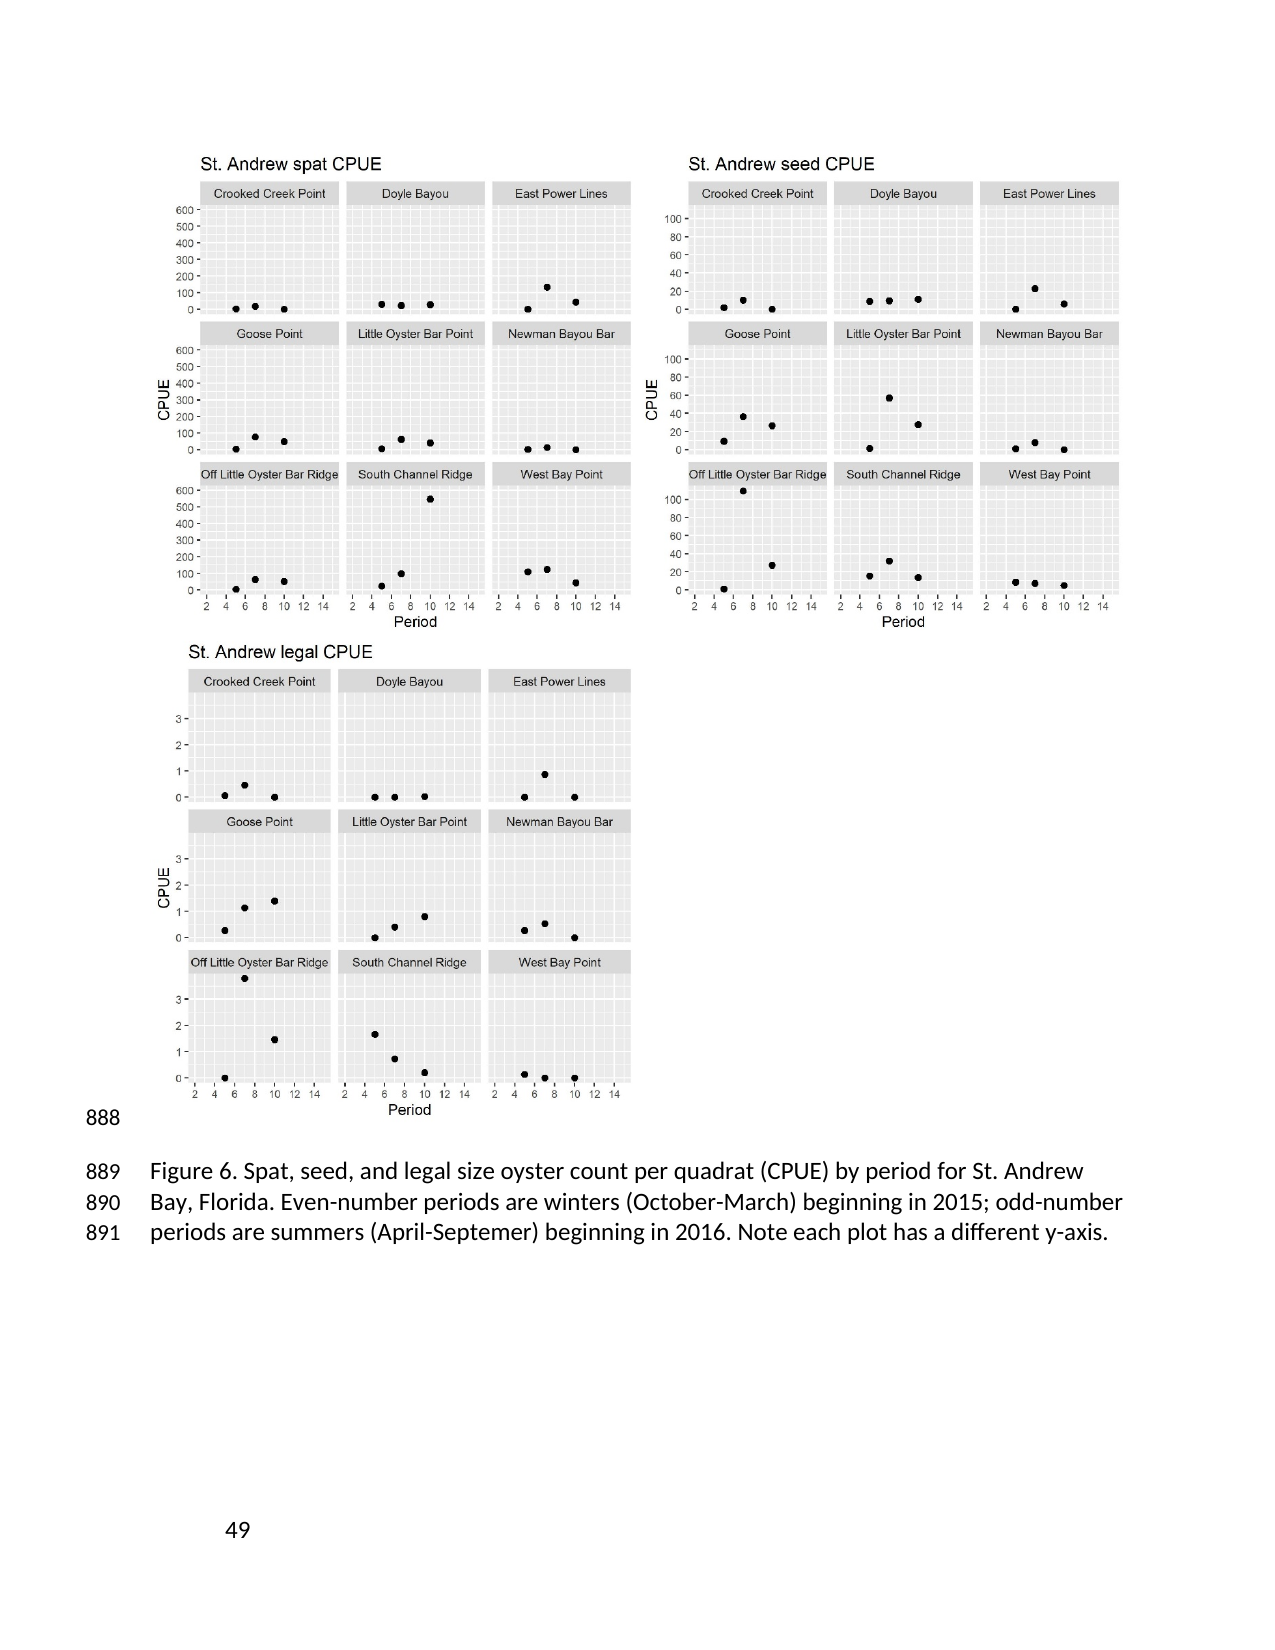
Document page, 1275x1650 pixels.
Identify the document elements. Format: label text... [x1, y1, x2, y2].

picture [150, 150, 1125, 1125]
text Figure 6. Spat, seed, and legal size oyster count per quadrat (CPUE) by period for St. Andrew Bay, Florida. Even-number periods are winters (October-March) beginning in 2015; odd-number periods are summers (April-Septemer) beginning in 2016. Note each plot has a different y-axis. [150, 1156, 1125, 1247]
